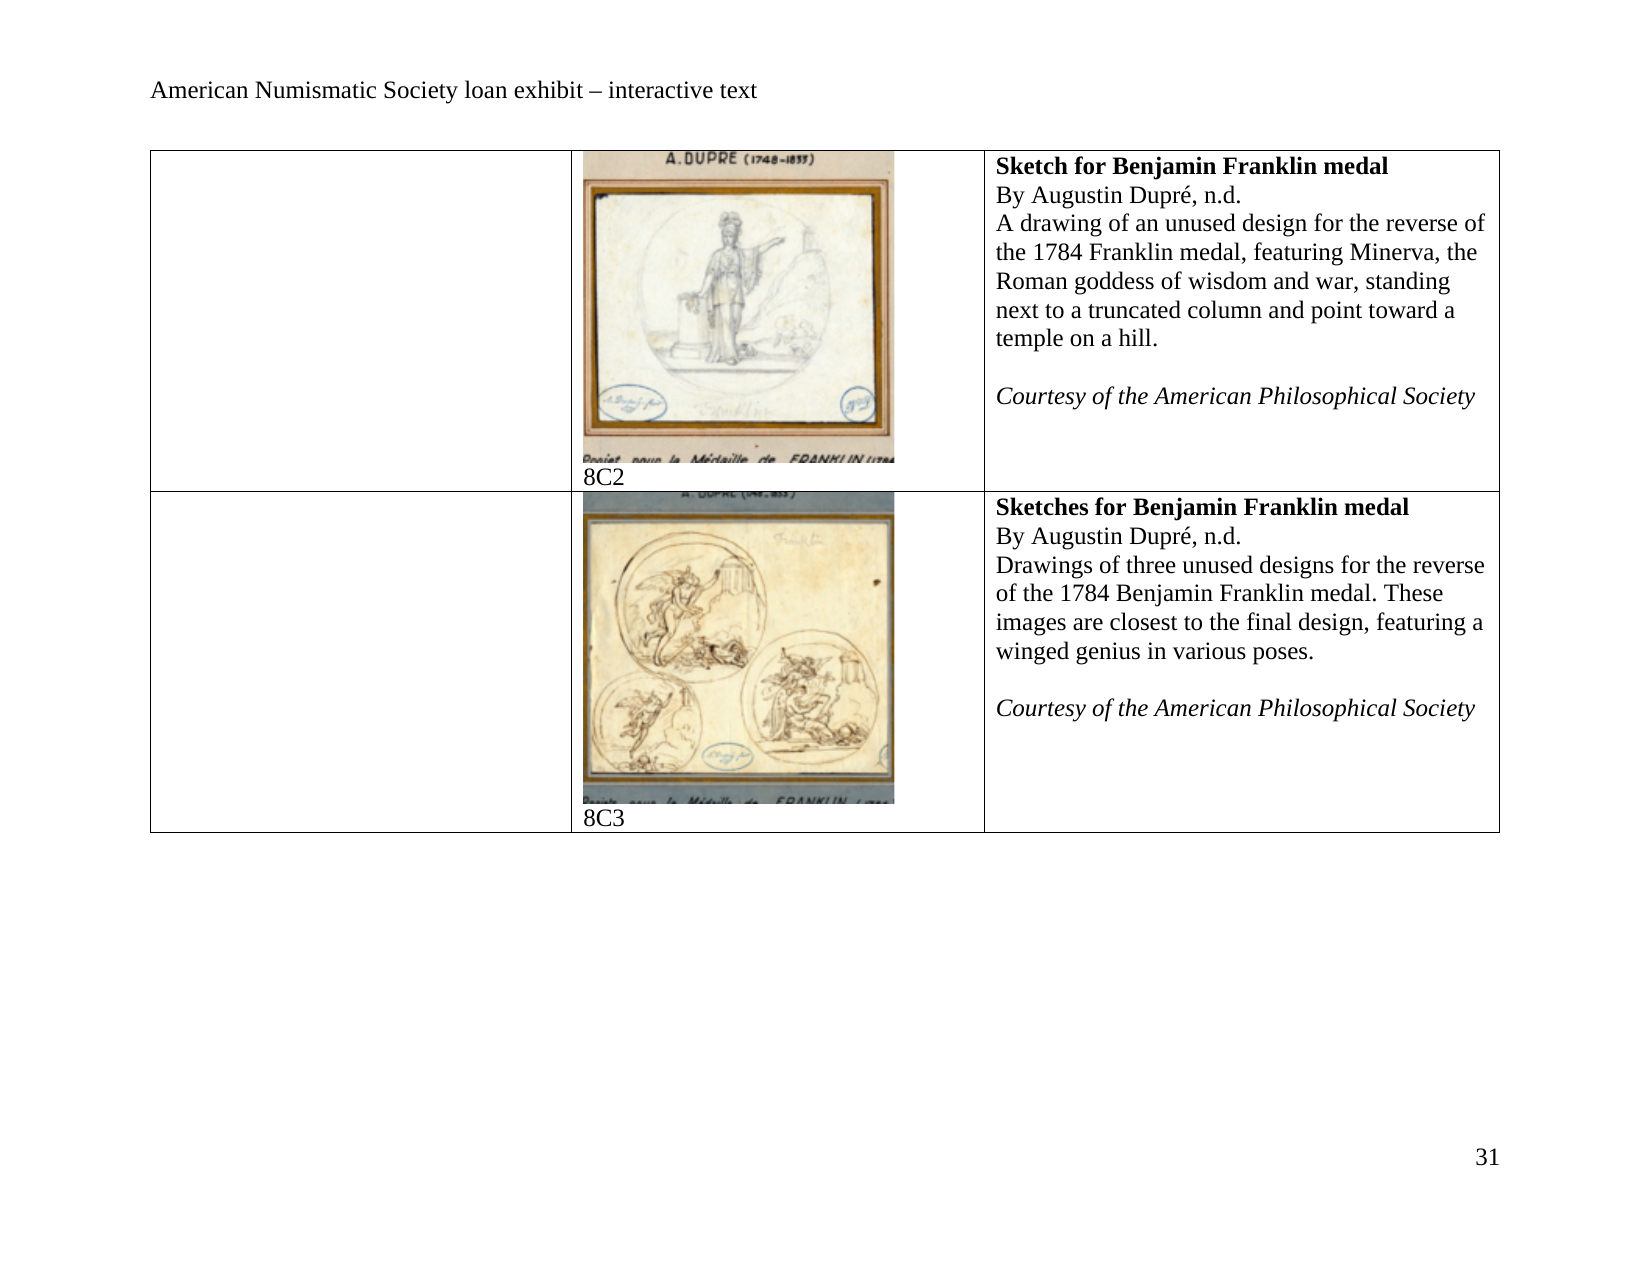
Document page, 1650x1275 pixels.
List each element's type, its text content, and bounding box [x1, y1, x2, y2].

table_cell [151, 151, 571, 491]
table_cell 8C3 [572, 492, 984, 832]
table_cell Sketch for Benjamin Franklin medal By Augustin Dupré, n.d. A drawing of an unused design for the reverse of the 1784 Franklin medal, featuring Minerva, the Roman goddess of wisdom and war, standing next to a truncated column and point toward a temple on a hill. Courtesy of the American Philosophical Society [985, 151, 1499, 491]
table_cell Sketches for Benjamin Franklin medal By Augustin Dupré, n.d. Drawings of three unused designs for the reverse of the 1784 Benjamin Franklin medal. These images are closest to the final design, featuring a winged genius in various poses. Courtesy of the American Philosophical Society [985, 492, 1499, 832]
table_cell 8C2 [572, 151, 984, 491]
table_cell [151, 492, 571, 832]
picture [583, 492, 895, 804]
picture [583, 151, 895, 463]
